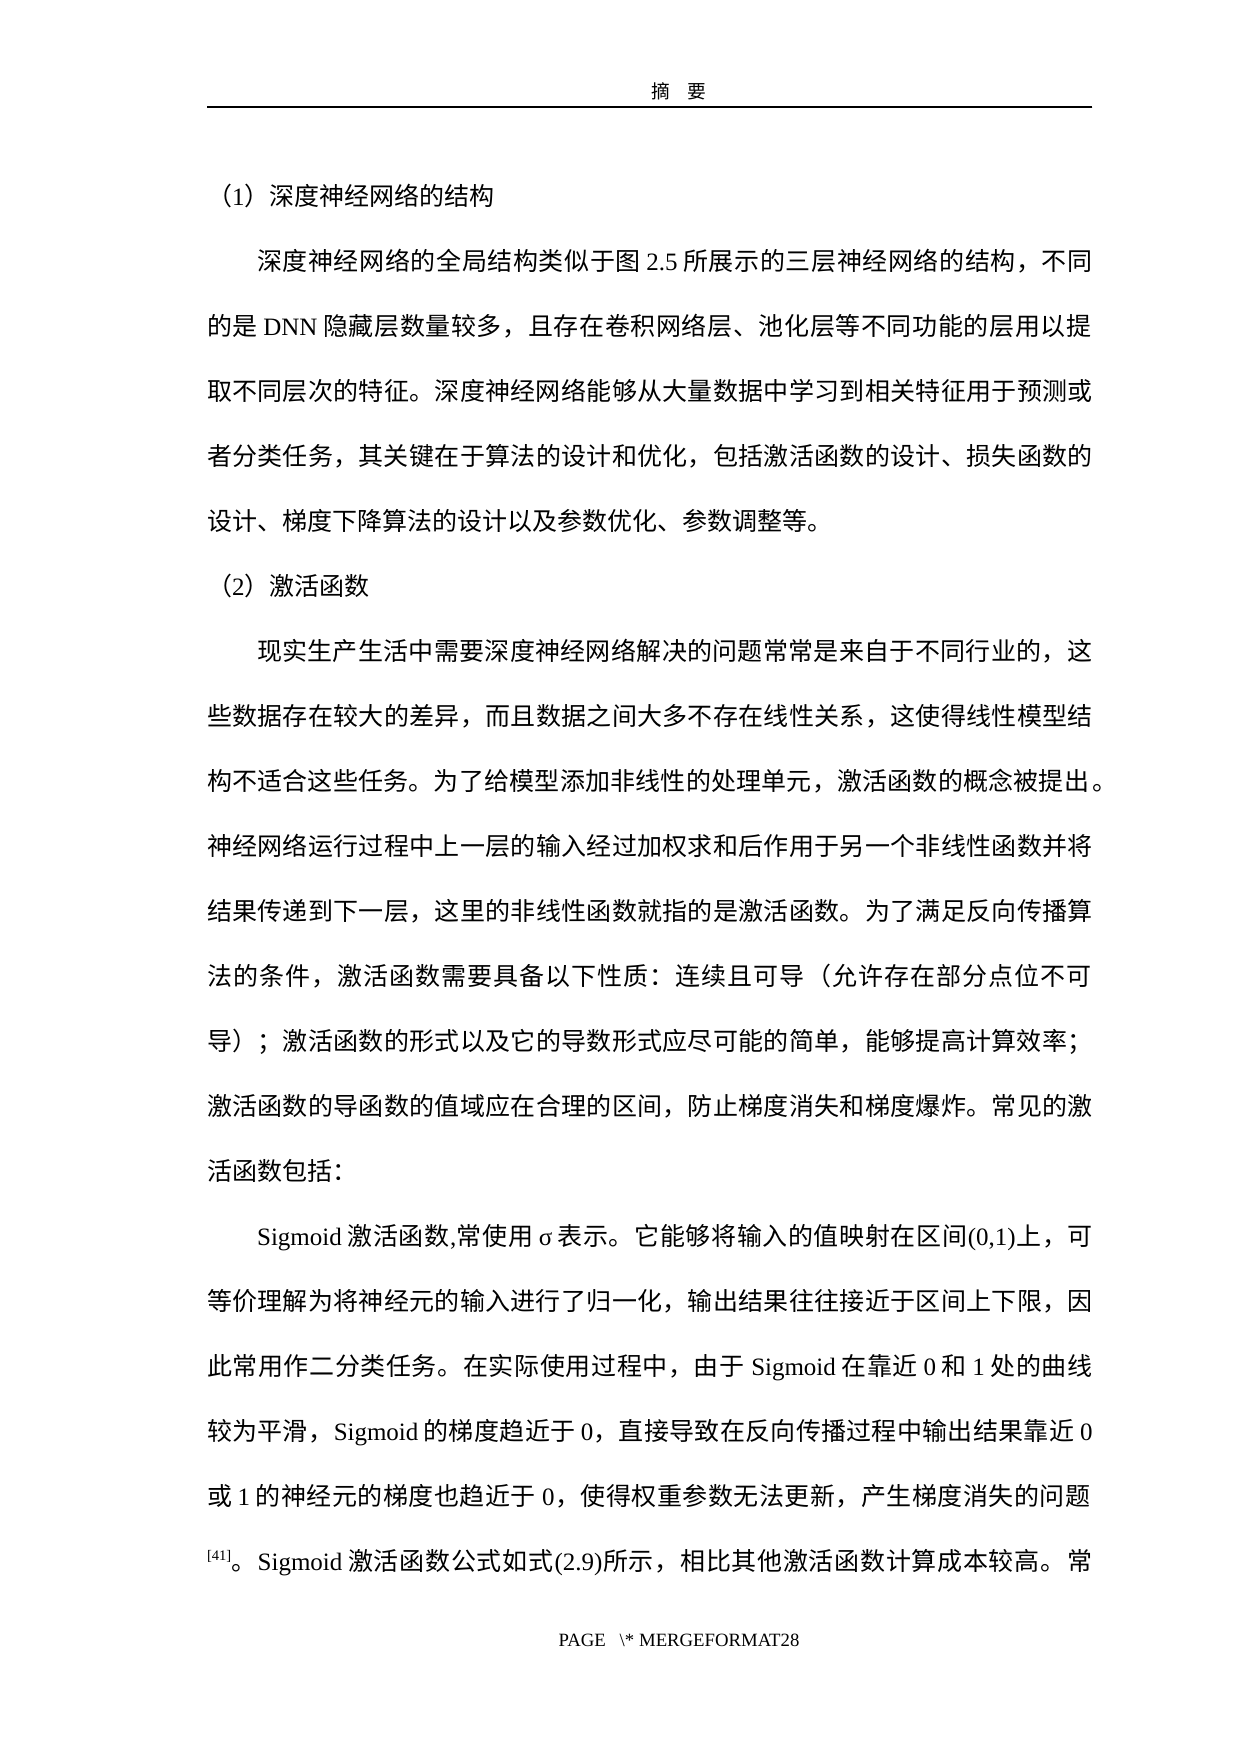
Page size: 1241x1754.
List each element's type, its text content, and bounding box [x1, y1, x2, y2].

list 激活函数 [207, 552, 1092, 617]
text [207, 1202, 1092, 1592]
text 现实生产生活中需要深度神经网络解决的问题常常是来自于不同行业的，这些数据存在较大的差异，而且数据之间大多不存在线性关系，这使得线性模型结构不适合这些任务。为了给模型添加非线性的处理单元，激活函数的概念被提出。神经网络运行过程中上一层的输入经过加权求和后作用于另一个非线性函数并将结果传递到下一层，这里的非线性函数就指的是激活函数。为了满足反向传播算法的条件，激活函数需要具备以下性质：连续且可导（允许存在部分点位不可导）；激活函数的形式以及它的导数形式应尽可能的简单，能够提高计算效率；激活函数的导函数的值域应在合理的区间，防止梯度消失和梯度爆炸。常见的激活函数包括： [207, 617, 1092, 1202]
text 深度神经网络的全局结构类似于图2.5所展示的三层神经网络的结构，不同的是DNN隐藏层数量较多，且存在卷积网络层、池化层等不同功能的层用以提取不同层次的特征。深度神经网络能够从大量数据中学习到相关特征用于预测或者分类任务，其关键在于算法的设计和优化，包括激活函数的设计、损失函数的设计、梯度下降算法的设计以及参数优化、参数调整等。 [207, 227, 1092, 552]
list 深度神经网络的结构 [207, 162, 1092, 227]
